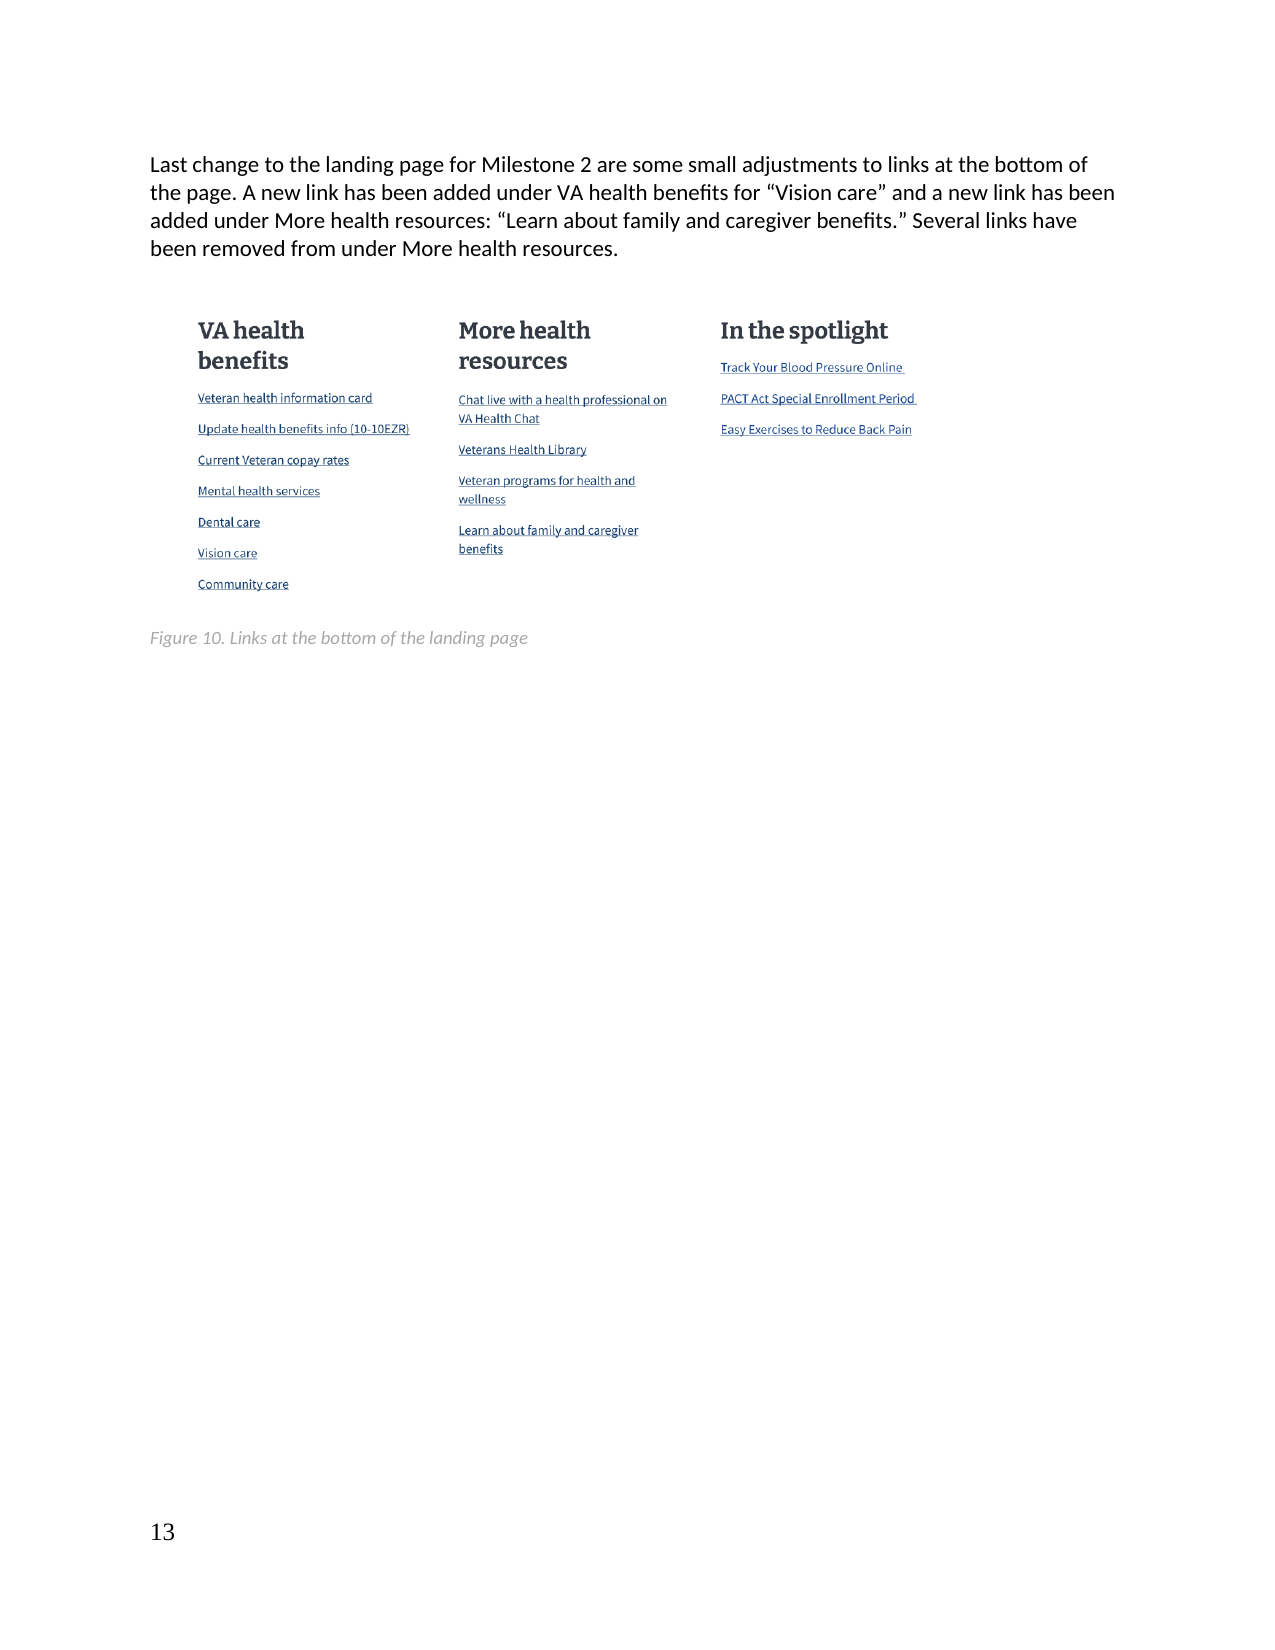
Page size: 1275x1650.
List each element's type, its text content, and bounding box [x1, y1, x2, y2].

text Last change to the landing page for Milestone 2 are some small adjustments to links at the bottom of the page. A new link has been added under VA health benefits for “Vision care” and a new link has been added under More health resources: “Learn about family and caregiver benefits.” Several links have been removed from under More health resources. [150, 150, 1125, 262]
picture [150, 290, 975, 627]
text Figure 10. Links at the bottom of the landing page [150, 627, 1125, 649]
